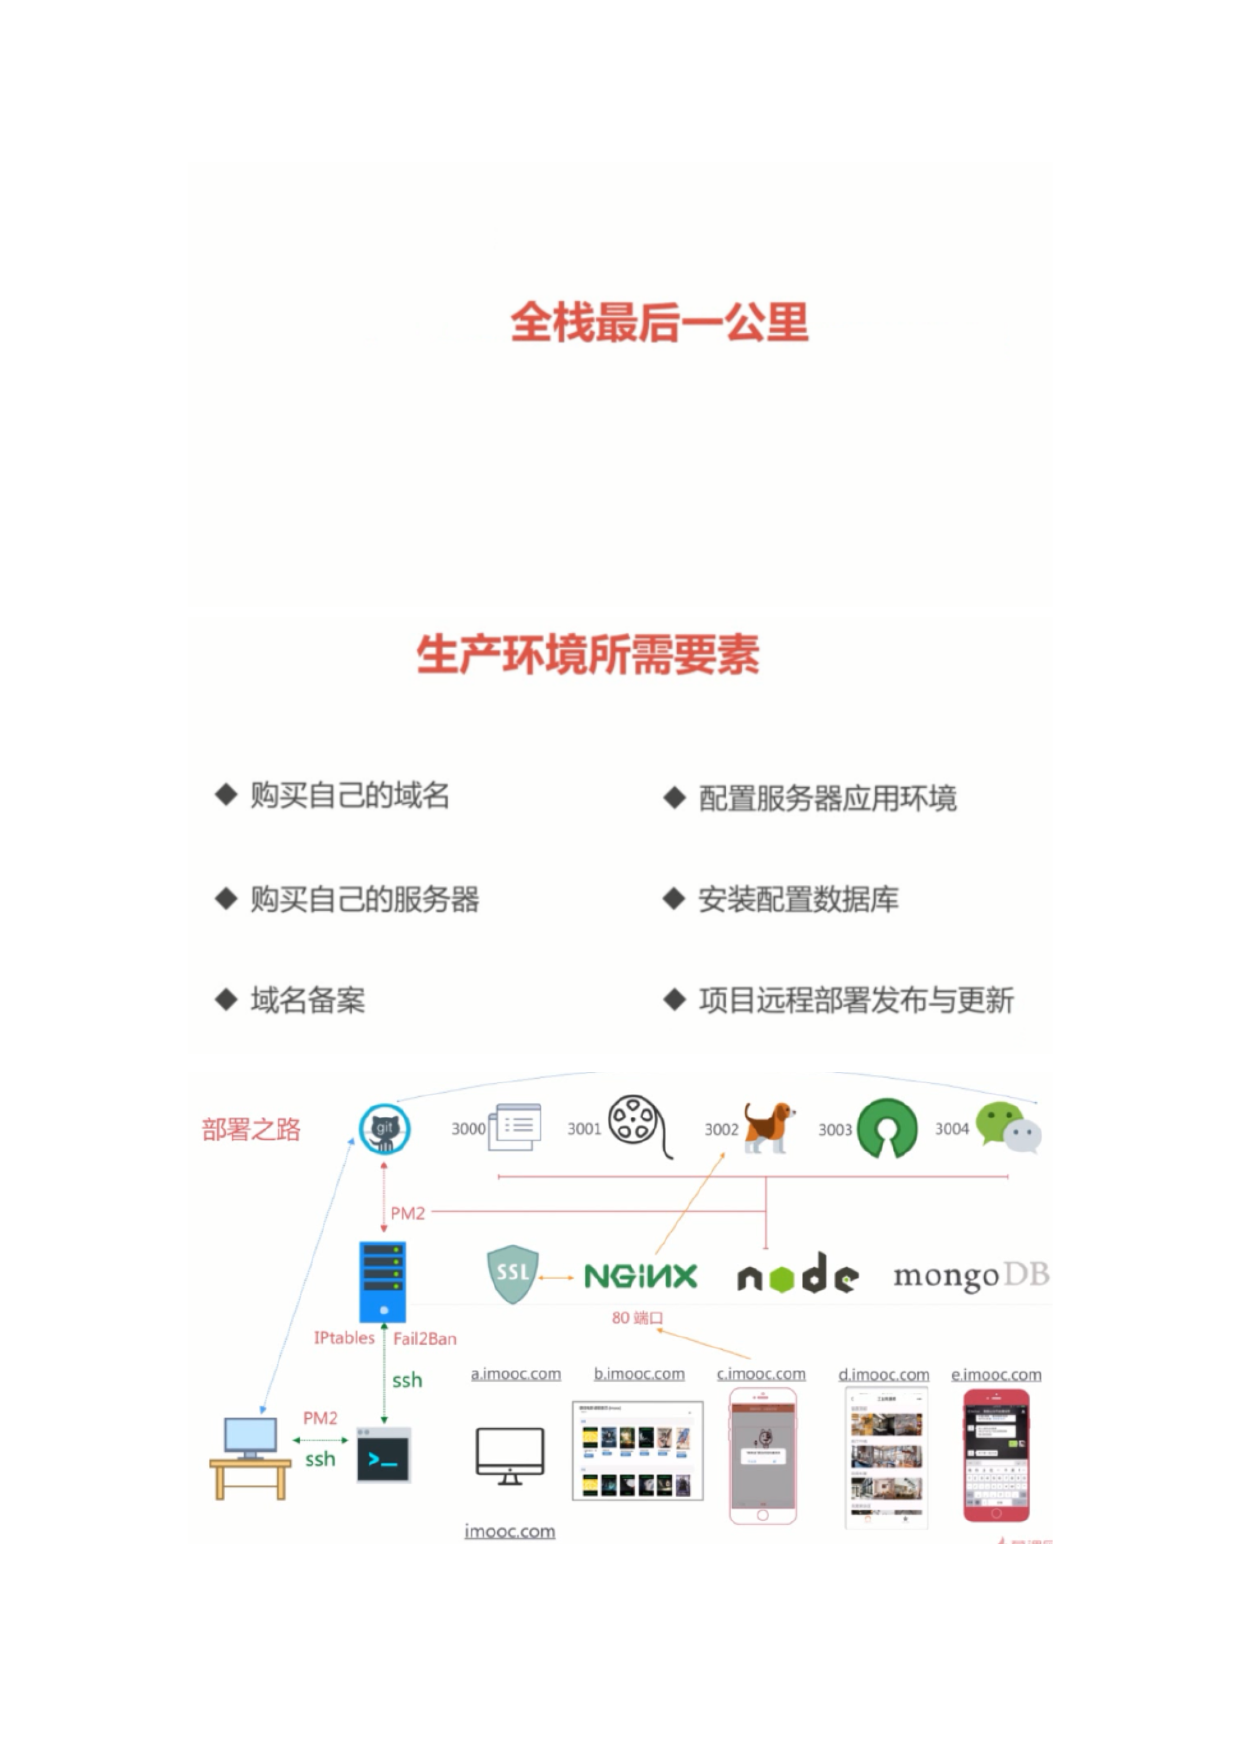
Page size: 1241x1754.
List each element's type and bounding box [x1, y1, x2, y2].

picture [187, 617, 1053, 1054]
picture [187, 162, 1053, 607]
picture [187, 1072, 1053, 1544]
